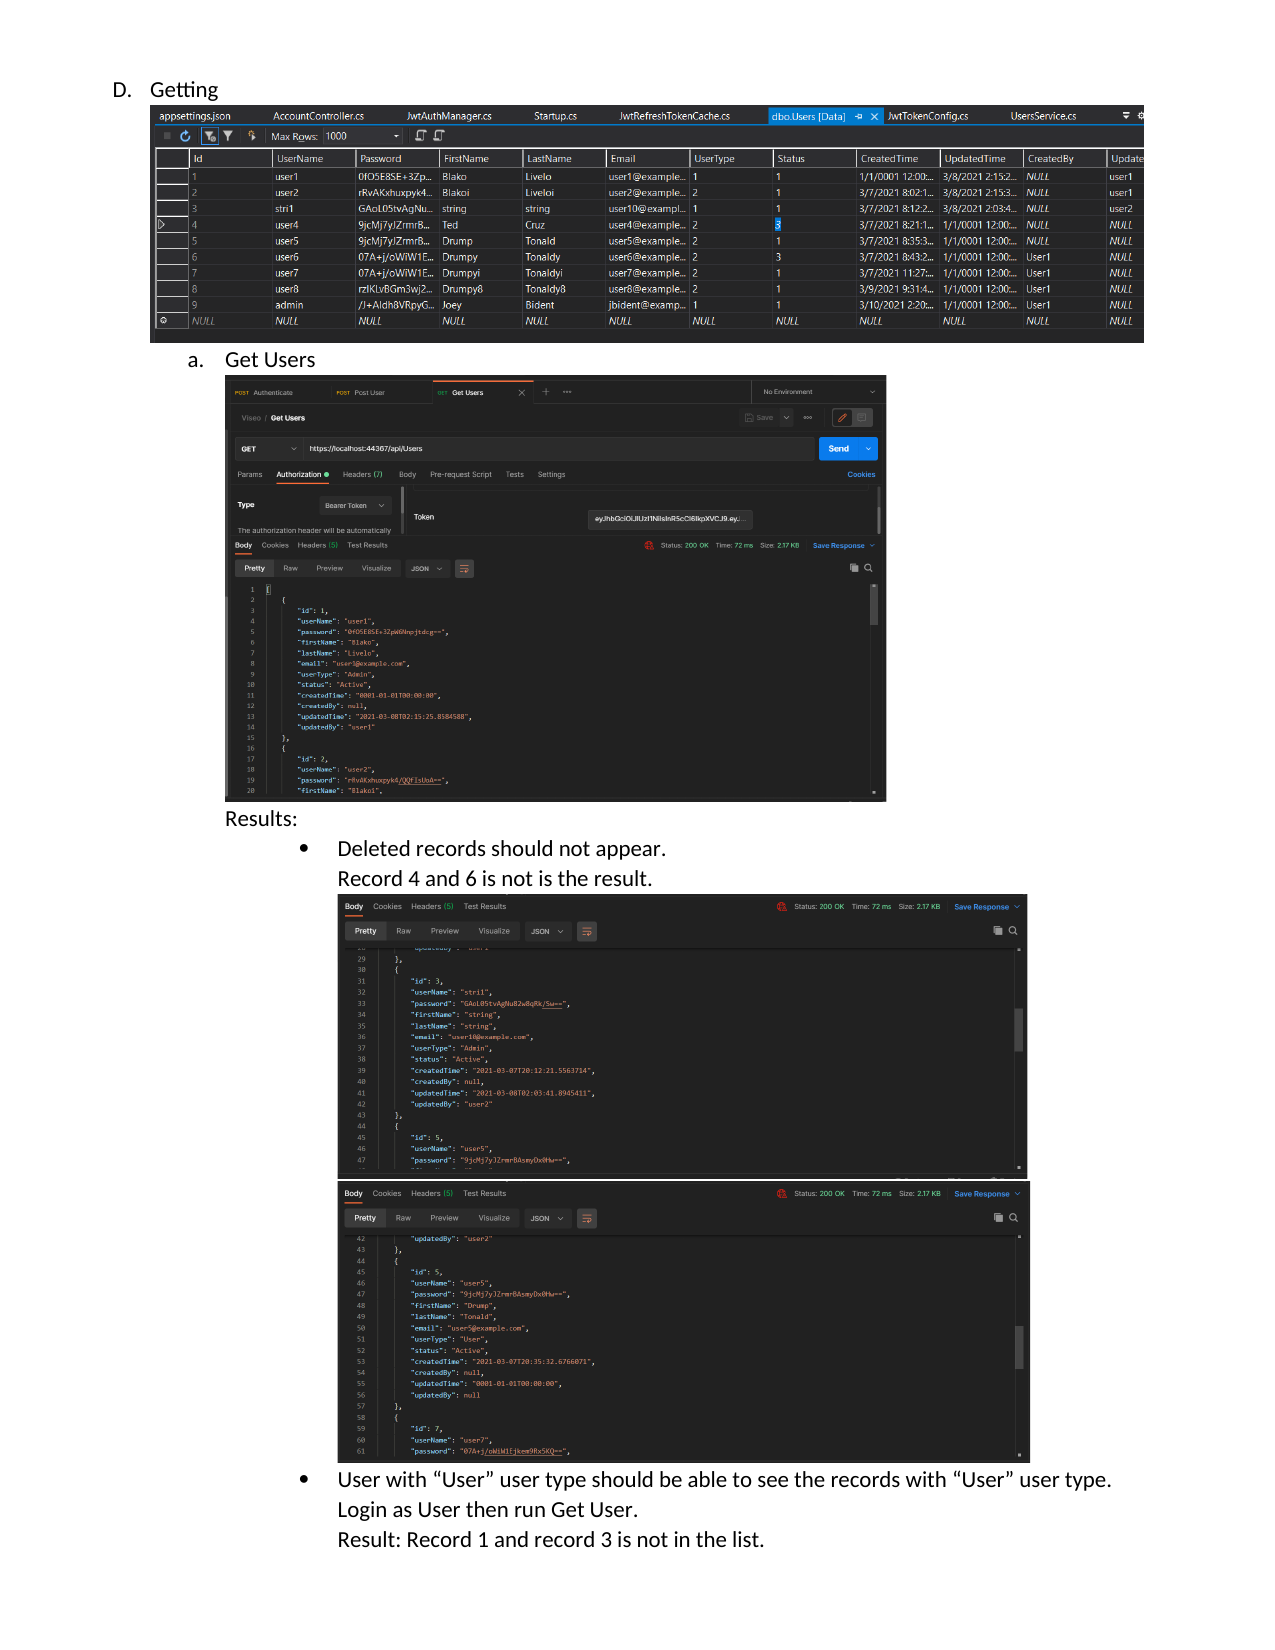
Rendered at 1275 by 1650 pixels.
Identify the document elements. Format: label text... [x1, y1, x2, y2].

picture [150, 105, 1144, 343]
list Record 4 and 6 is not is the result. [337, 864, 1200, 892]
picture [337, 894, 1028, 1179]
list Deleted records should not appear. [300, 834, 1200, 862]
list Get Users [187, 345, 1200, 373]
picture [337, 1181, 1030, 1463]
list Result: Record 1 and record 3 is not in the list. [337, 1525, 1200, 1553]
list Login as User then run Get User. [337, 1495, 1200, 1523]
list User with “User” user type should be able to see the records with “User” user type. [300, 1465, 1200, 1493]
picture [225, 375, 887, 802]
list Getting [112, 75, 1200, 103]
list Results: [225, 804, 1200, 832]
